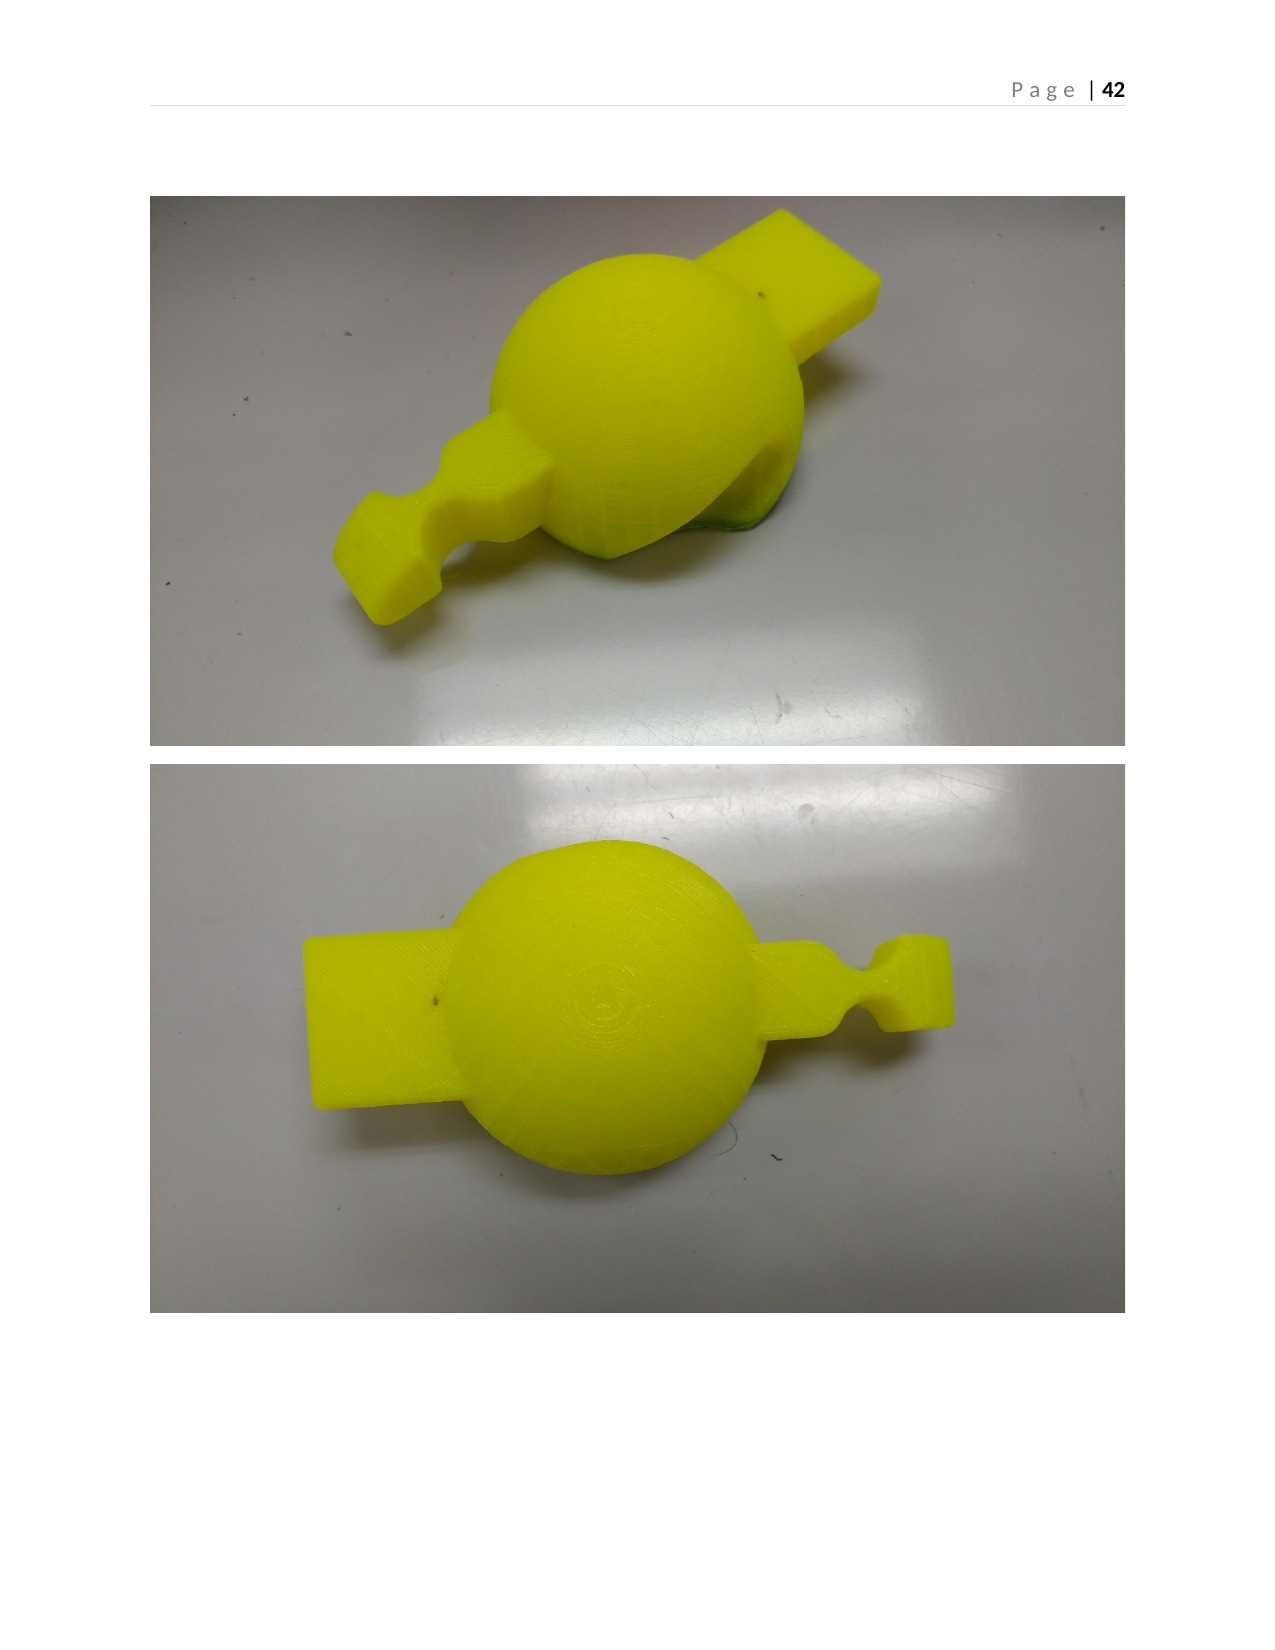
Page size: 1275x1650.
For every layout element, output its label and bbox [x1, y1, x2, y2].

picture [150, 196, 1125, 746]
picture [150, 764, 1125, 1313]
